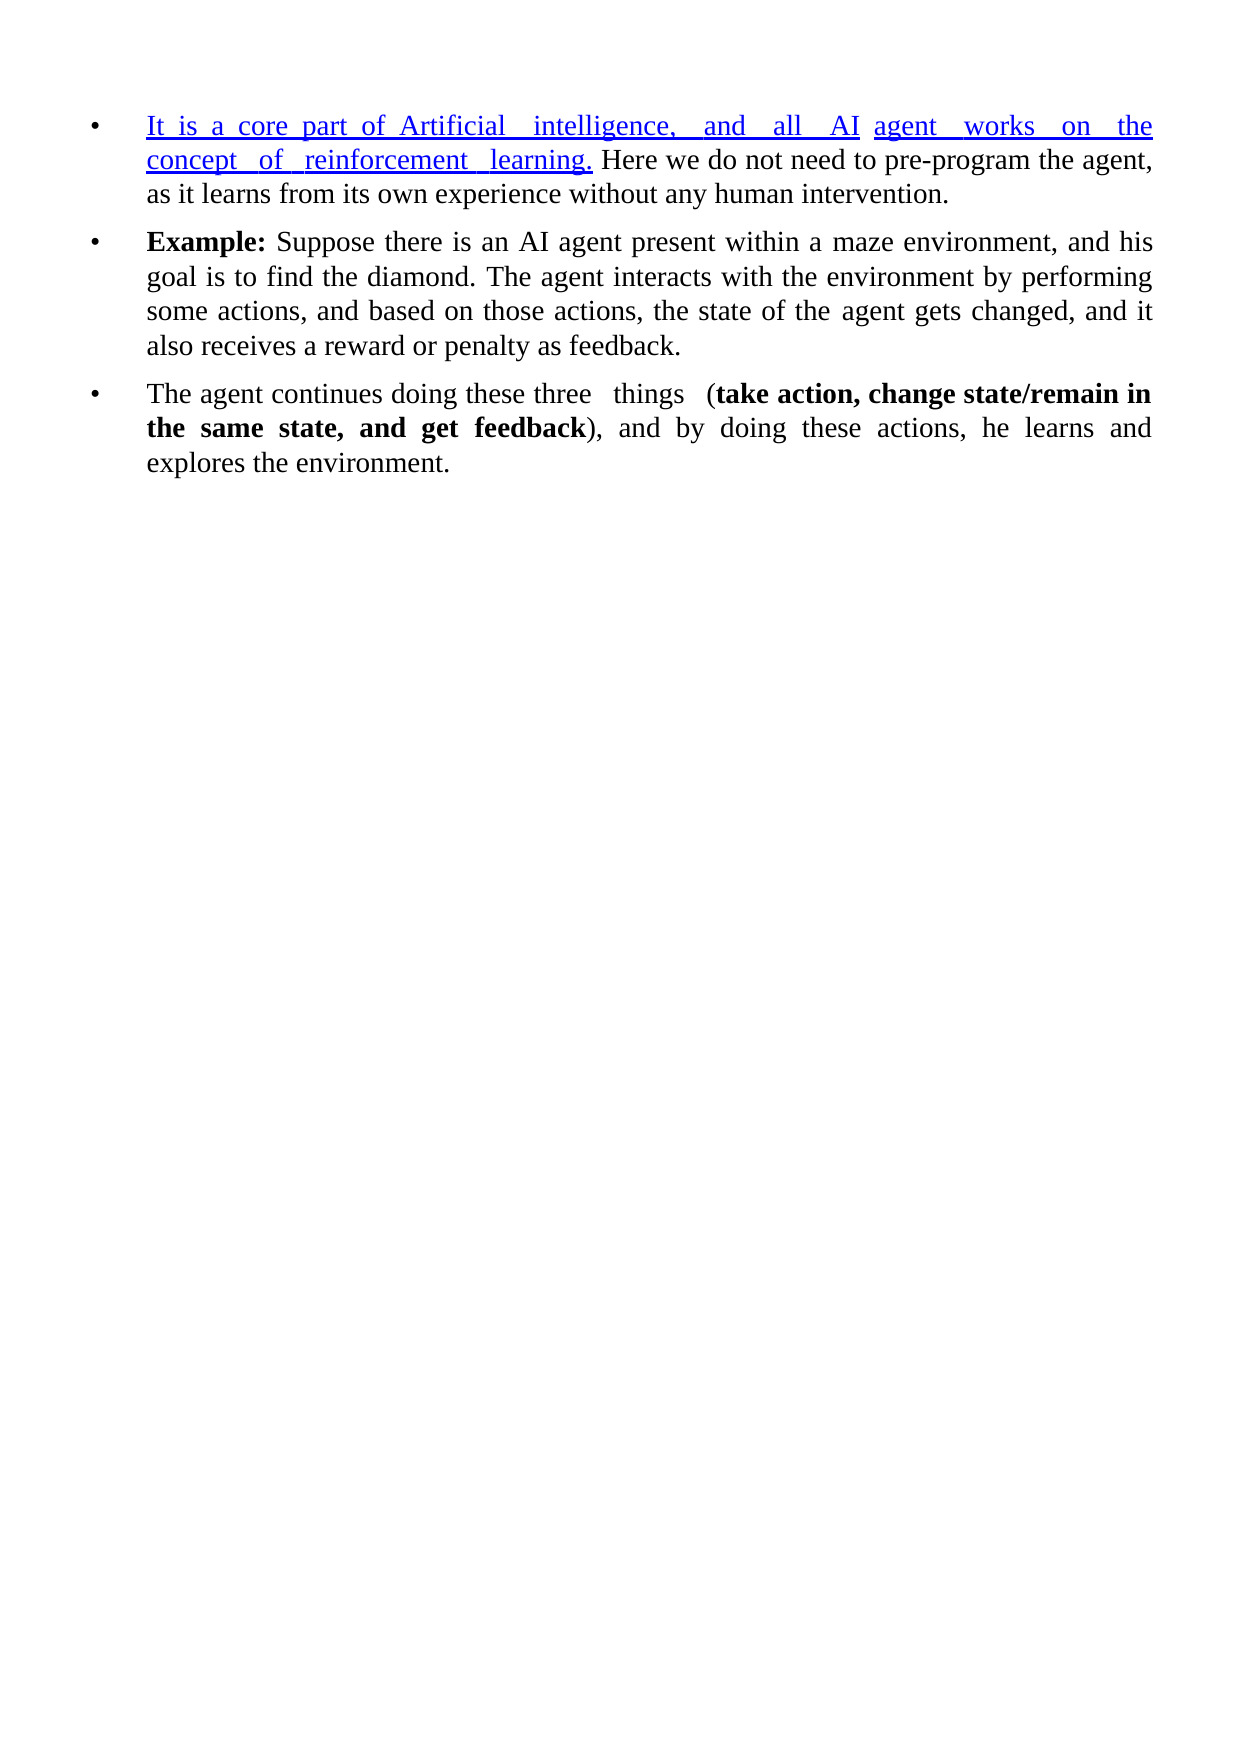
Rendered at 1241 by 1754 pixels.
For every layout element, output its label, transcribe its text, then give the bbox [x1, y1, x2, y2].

list It is a core part of Artificial intelligence, and all AI agent works on the concept of reinforcement learning. Here we do not need to pre-program the agent, as it learns from its own experience without any human intervention. [90, 108, 1153, 210]
list The agent continues doing these three things (take action, change state/remain in the same state, and get feedback), and by doing these actions, he learns and explores the environment. [90, 376, 1152, 478]
list Example: Suppose there is an AI agent present within a maze environment, and his goal is to find the diamond. The agent interacts with the environment by performing some actions, and based on those actions, the state of the agent gets changed, and it also receives a reward or penalty as feedback. [90, 224, 1153, 361]
